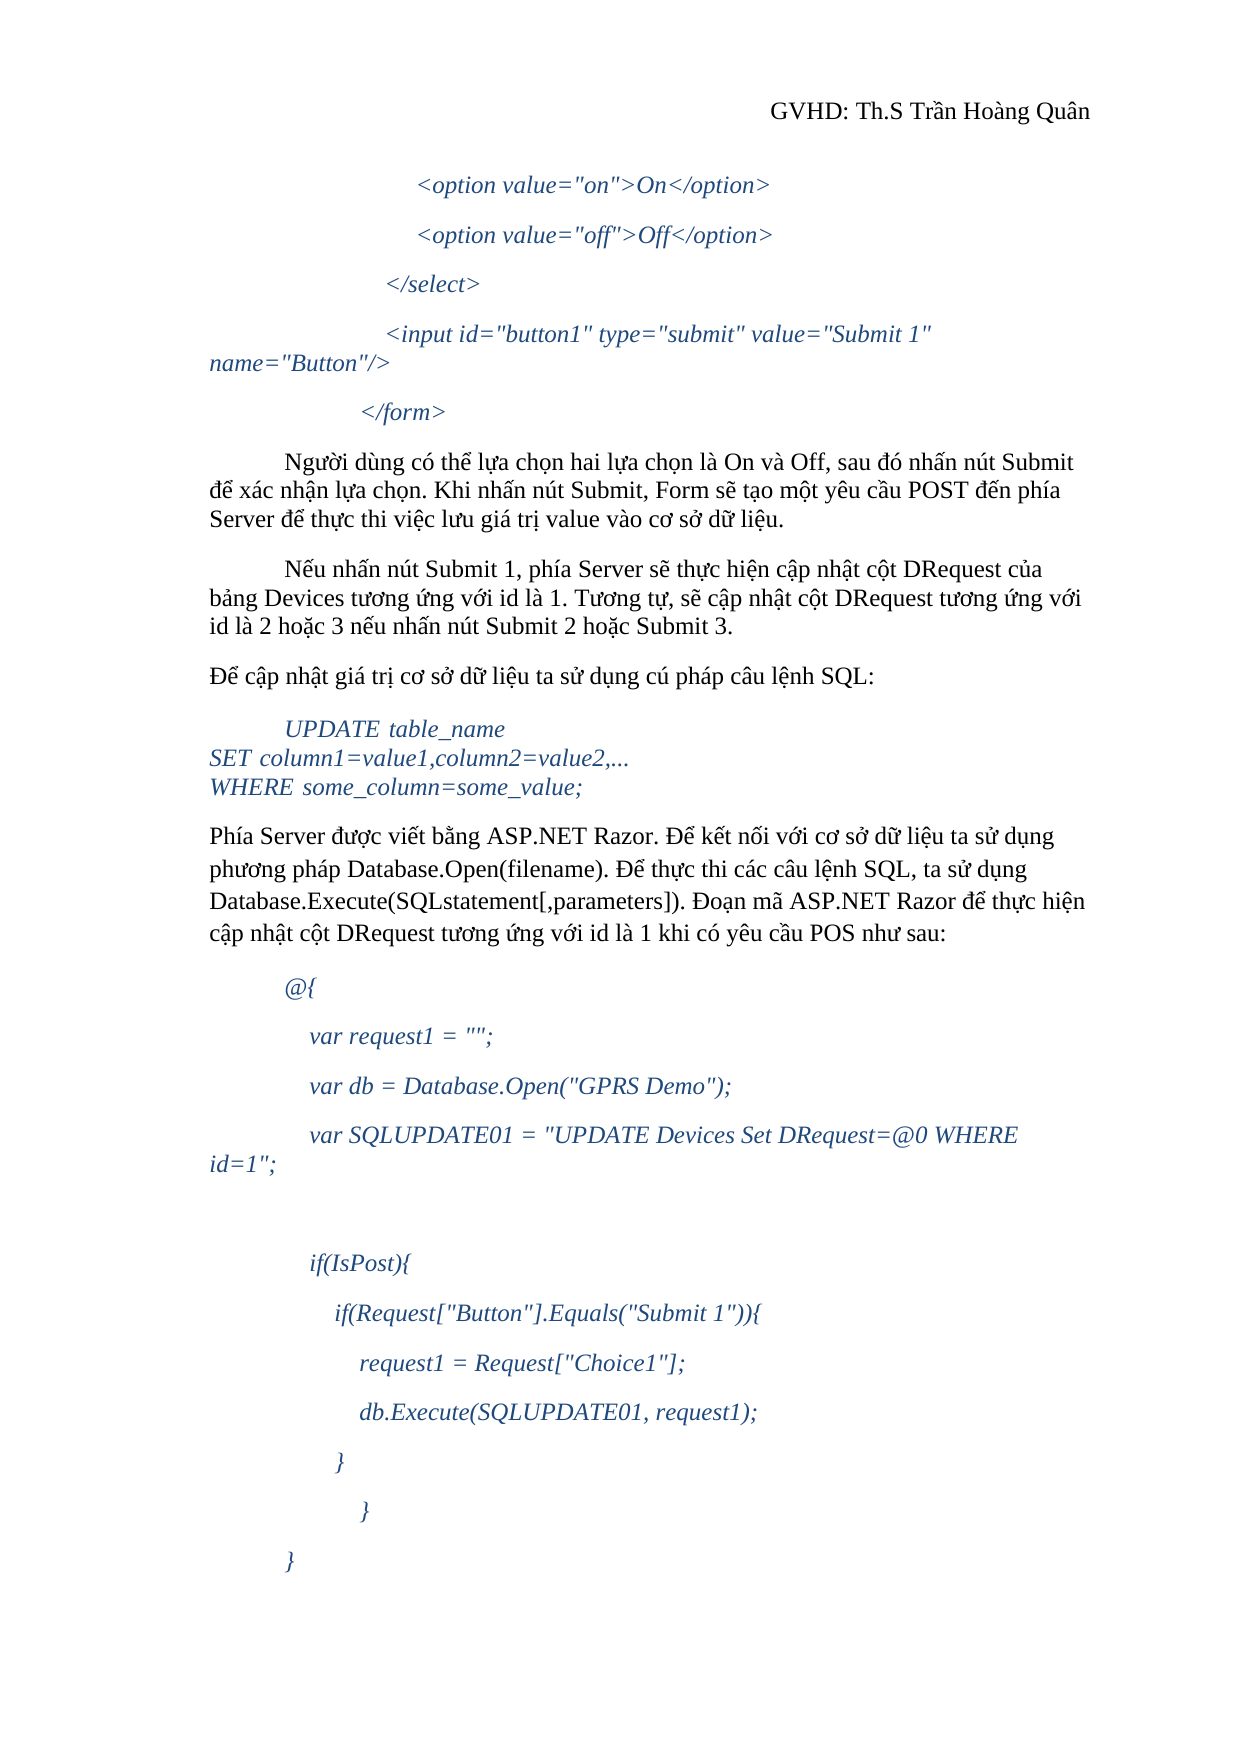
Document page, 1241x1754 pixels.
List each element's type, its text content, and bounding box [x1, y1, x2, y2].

text db.Execute(SQLUPDATE01, request1); [209, 1397, 1090, 1426]
text UPDATE table_name SET column1=value1,column2=value2,... WHERE some_column=some_value; [209, 714, 1090, 801]
text Phía Server được viết bằng ASP.NET Razor. Để kết nối với cơ sở dữ liệu ta sử dụng phương pháp Database.Open(filename). Để thực thi các câu lệnh SQL, ta sử dụng Database.Execute(SQLstatement[,parameters]). Đoạn mã ASP.NET Razor để thực hiện cập nhật cột DRequest tương ứng với id là 1 khi có yêu cầu POS như sau: [209, 821, 1090, 947]
text } [209, 1447, 1090, 1476]
text Nếu nhấn nút Submit 1, phía Server sẽ thực hiện cập nhật cột DRequest của bảng Devices tương ứng với id là 1. Tương tự, sẽ cập nhật cột DRequest tương ứng với id là 2 hoặc 3 nếu nhấn nút Submit 2 hoặc Submit 3. [209, 554, 1090, 640]
text </select> [209, 269, 1090, 298]
text <input id="button1" type="submit" value="Submit 1" name="Button"/> [209, 319, 1090, 376]
text <option value="off">Off</option> [209, 220, 1090, 248]
text Người dùng có thể lựa chọn hai lựa chọn là On và Off, sau đó nhấn nút Submit để xác nhận lựa chọn. Khi nhấn nút Submit, Form sẽ tạo một yêu cầu POST đến phía Server để thực thi việc lưu giá trị value vào cơ sở dữ liệu. [209, 447, 1090, 533]
text } [209, 1546, 1090, 1575]
text @{ [209, 972, 1090, 1001]
text <option value="on">On</option> [209, 170, 1090, 199]
text } [209, 1496, 1090, 1525]
text Để cập nhật giá trị cơ sở dữ liệu ta sử dụng cú pháp câu lệnh SQL: [209, 661, 1090, 690]
text var SQLUPDATE01 = "UPDATE Devices Set DRequest=@0 WHERE id=1"; [209, 1121, 1090, 1178]
text </form> [209, 397, 1090, 426]
text request1 = Request["Choice1"]; [209, 1348, 1090, 1376]
text if(Request["Button"].Equals("Submit 1")){ [209, 1298, 1090, 1327]
text var request1 = ""; [209, 1021, 1090, 1050]
text var db = Database.Open("GPRS Demo"); [209, 1071, 1090, 1100]
text if(IsPost){ [209, 1248, 1090, 1277]
